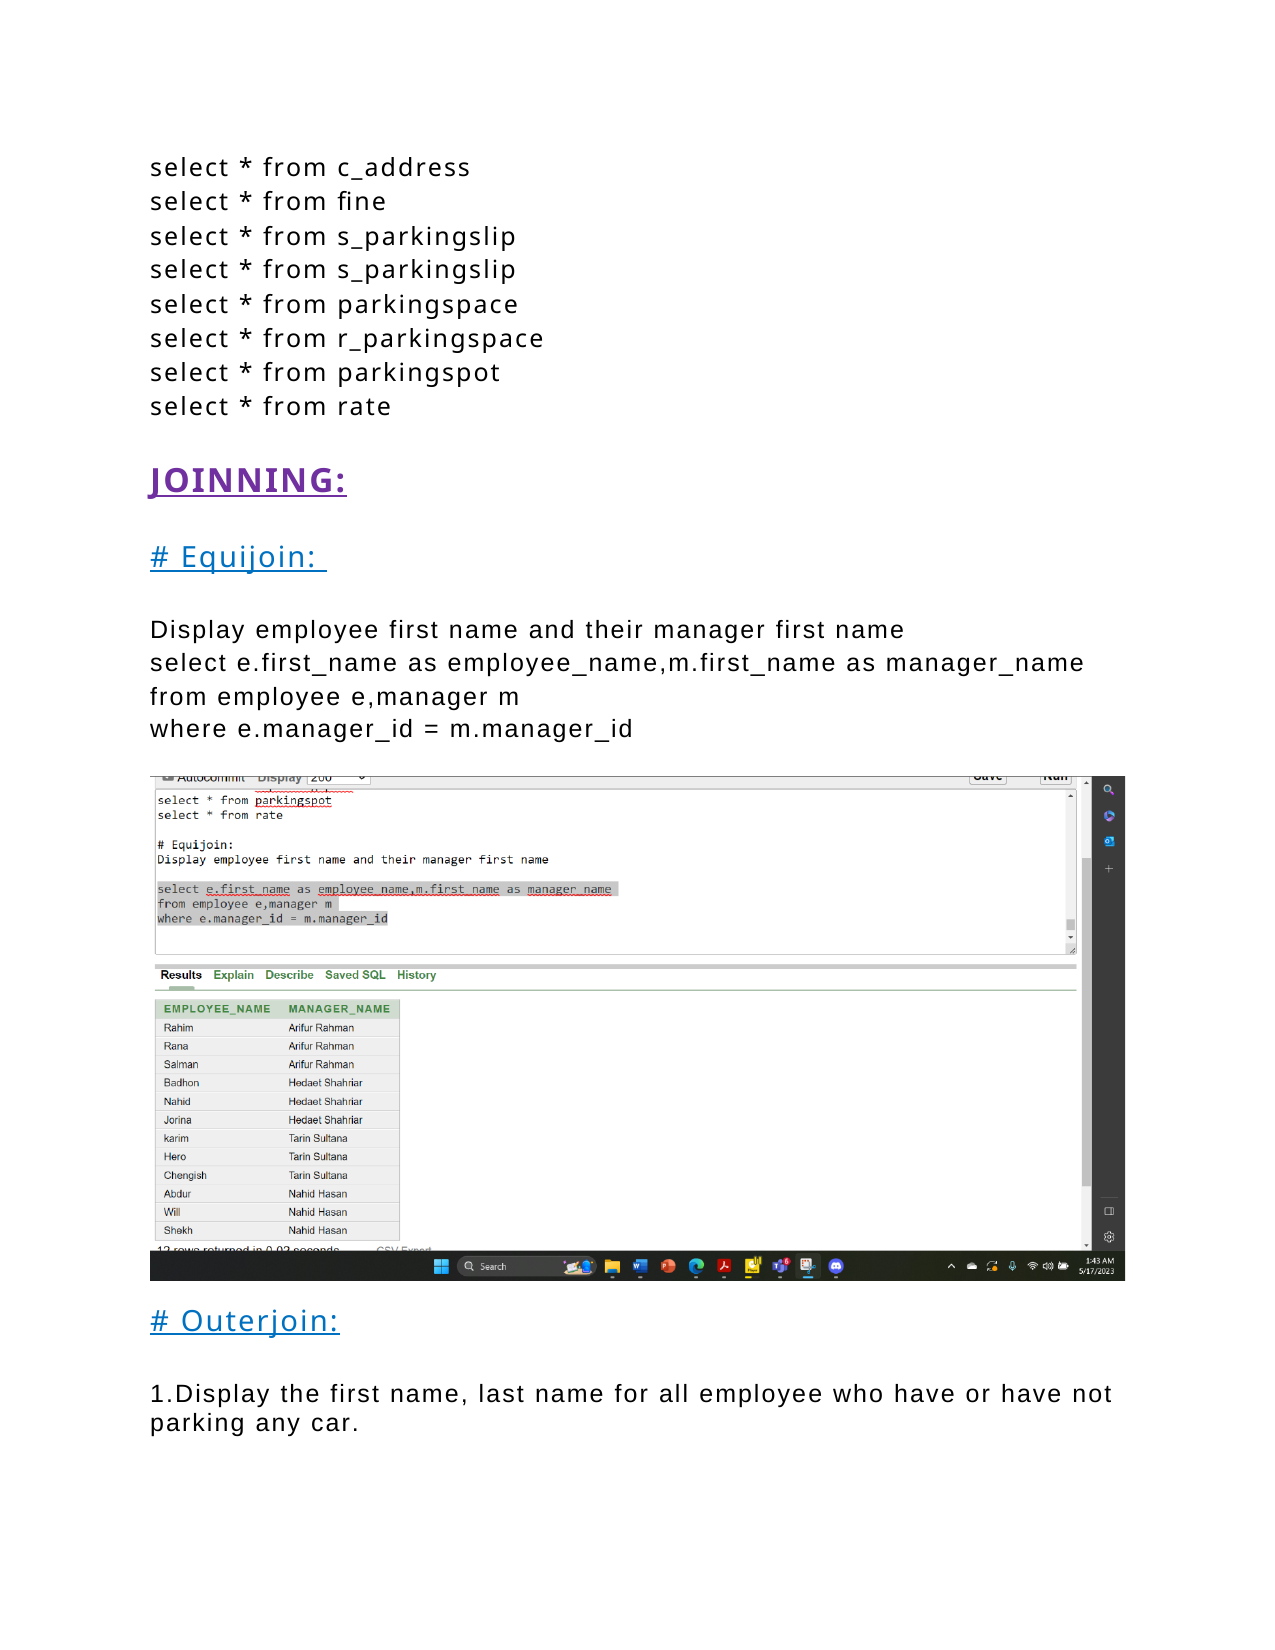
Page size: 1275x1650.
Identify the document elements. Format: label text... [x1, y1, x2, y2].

text select * from r_parkingspace [150, 320, 1125, 354]
text select * from fine [150, 184, 1125, 218]
text 1.Display the first name, last name for all employee who have or have not parking any car. [150, 1379, 1125, 1437]
text select e.first_name as employee_name,m.first_name as manager_name [150, 648, 1125, 677]
text Display employee first name and their manager first name [150, 615, 1125, 644]
text # Outerjoin: [150, 1300, 1125, 1339]
text select * from parkingspot [150, 354, 1125, 388]
text JOINNING: [150, 457, 1125, 502]
text # Equijoin: [150, 536, 1125, 576]
picture [150, 776, 1125, 1281]
text select * from parkingspace [150, 286, 1125, 320]
text select * from c_address [150, 150, 1125, 184]
text select * from s_parkingslip [150, 218, 1125, 252]
text from employee e,manager m [150, 681, 1125, 710]
text select * from s_parkingslip [150, 252, 1125, 286]
text where e.manager_id = m.manager_id [150, 714, 1125, 743]
text select * from rate [150, 388, 1125, 422]
